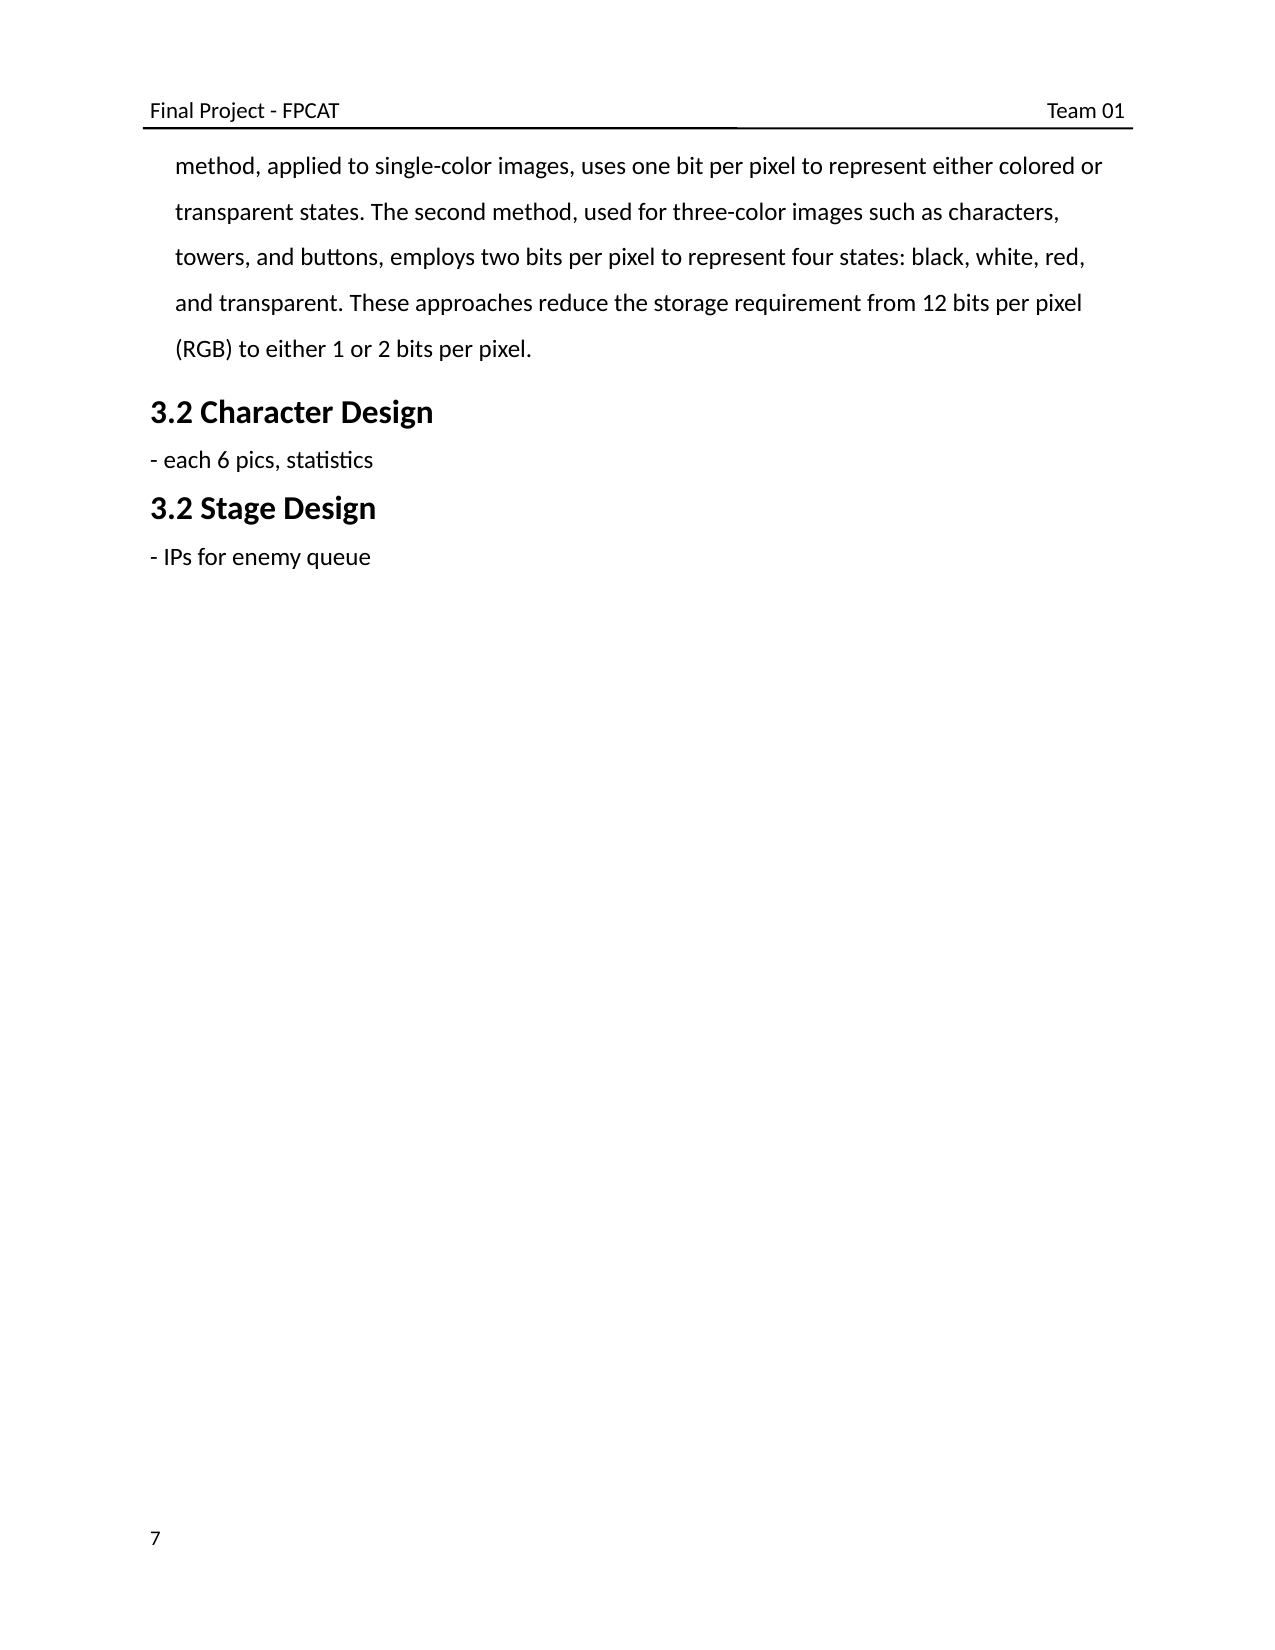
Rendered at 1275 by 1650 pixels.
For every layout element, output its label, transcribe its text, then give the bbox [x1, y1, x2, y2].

subtitle 3.2 Character Design [150, 391, 1125, 432]
text - IPs for enemy queue [150, 541, 1125, 571]
text - each 6 pics, statistics [150, 444, 1125, 475]
subtitle 3.2 Stage Design [150, 487, 1125, 528]
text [175, 150, 1125, 363]
